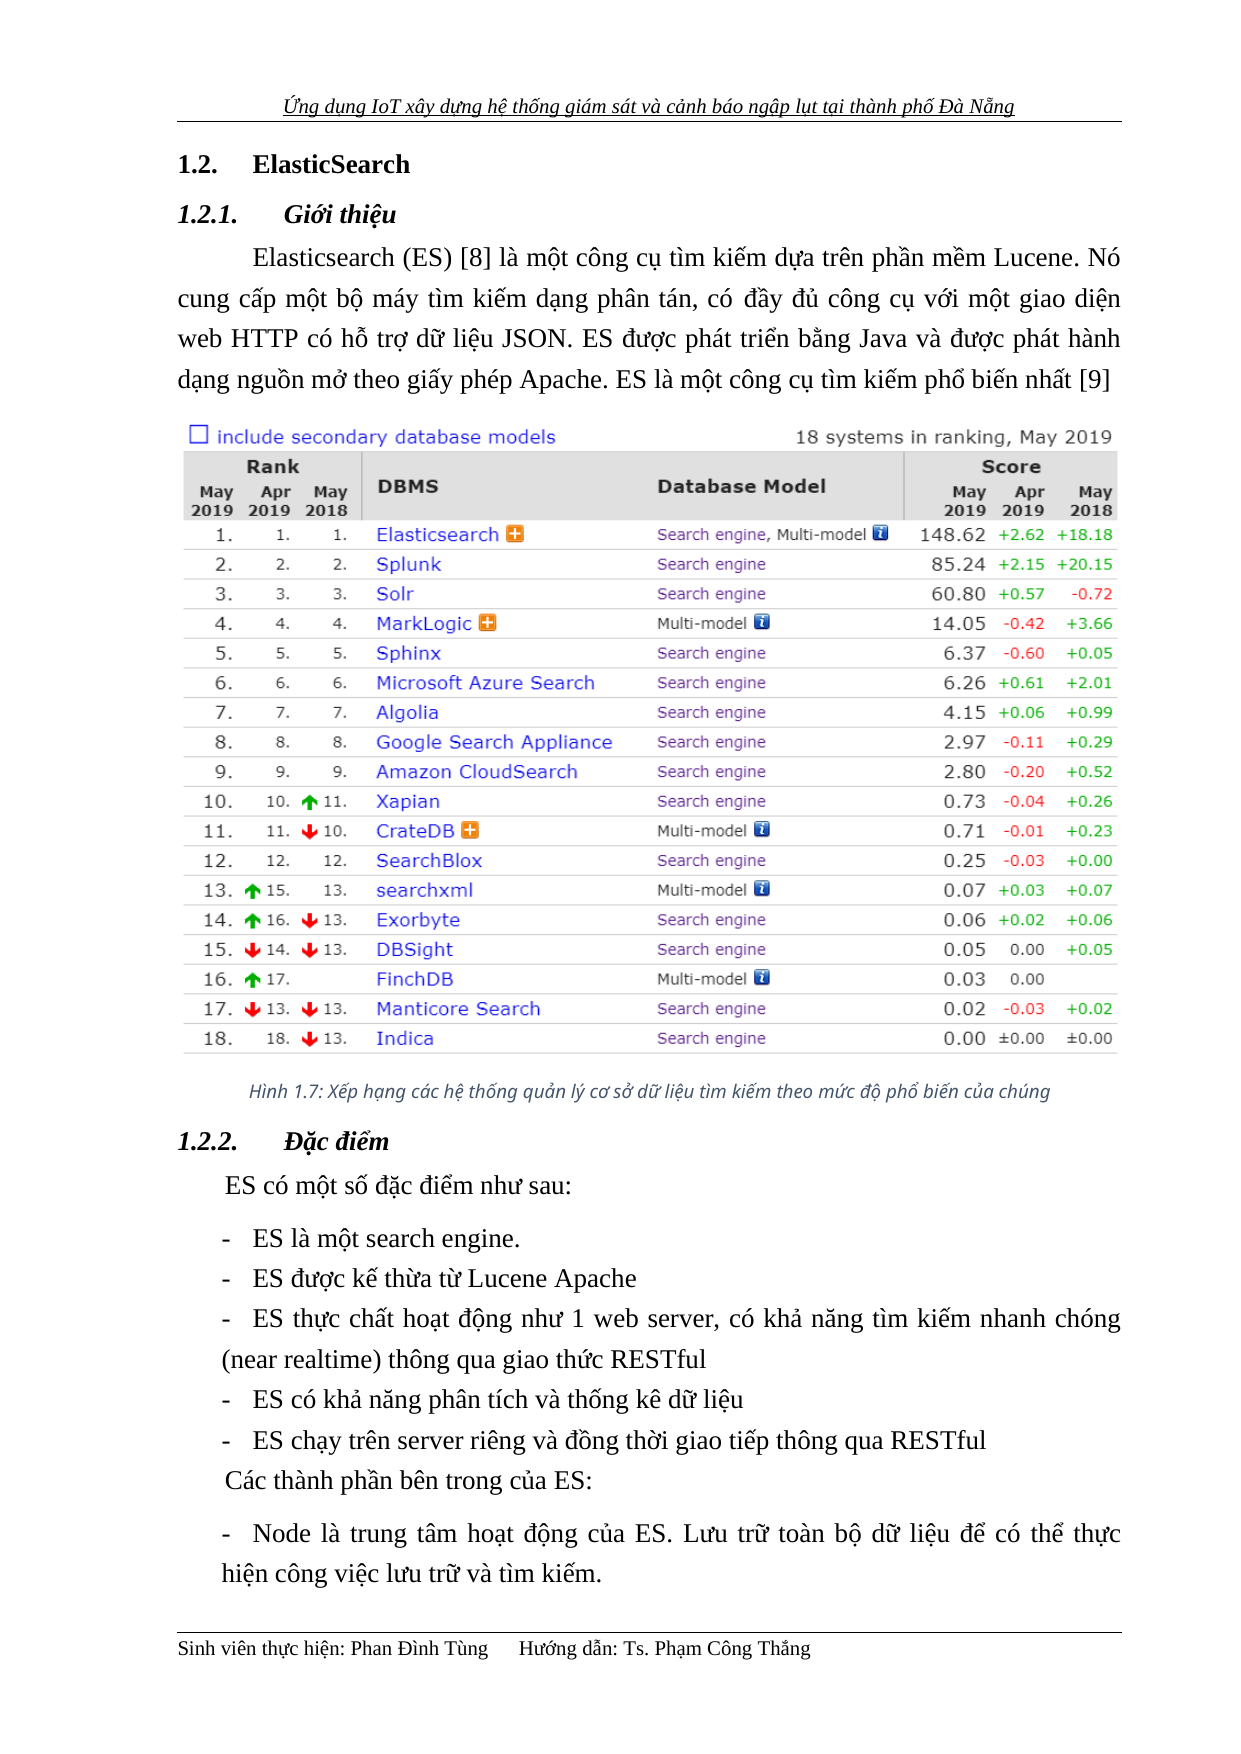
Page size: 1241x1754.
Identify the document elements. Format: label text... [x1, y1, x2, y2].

list ES thực chất hoạt động như 1 web server, có khả năng tìm kiếm nhanh chóng (near realtime) thông qua giao thức RESTful [221, 1303, 1122, 1374]
list Node là trung tâm hoạt động của ES. Lưu trữ toàn bộ dữ liệu để có thể thực hiện công việc lưu trữ và tìm kiếm. [221, 1517, 1122, 1589]
list ES được kế thừa từ Lucene Apache [221, 1262, 1122, 1293]
list ES là một search engine. [221, 1222, 1122, 1253]
subtitle 1.2.2. Đặc điểm [177, 1125, 1122, 1156]
text Các thành phần bên trong của ES: [177, 1464, 1122, 1495]
subtitle 1.2. ElasticSearch [177, 148, 1122, 179]
text Hình 1.7: Xếp hạng các hệ thống quản lý cơ sở dữ liệu tìm kiếm theo mức độ phổ biến của chúng [177, 1079, 1122, 1104]
text ES có một số đặc điểm như sau: [177, 1169, 1122, 1200]
subtitle 1.2.1. Giới thiệu [177, 198, 1122, 229]
picture [177, 415, 1123, 1057]
list ES chạy trên server riêng và đồng thời giao tiếp thông qua RESTful [221, 1424, 1122, 1455]
text Elasticsearch (ES) là một công cụ tìm kiếm dựa trên phần mềm Lucene. Nó cung cấp một bộ máy tìm kiếm dạng phân tán, có đầy đủ công cụ với một giao diện web HTTP có hỗ trợ dữ liệu JSON. ES được phát triển bằng Java và được phát hành dạng nguồn mở theo giấy phép Apache. ES là một công cụ tìm kiếm phổ biến nhất [177, 242, 1122, 394]
list ES có khả năng phân tích và thống kê dữ liệu [221, 1383, 1122, 1414]
